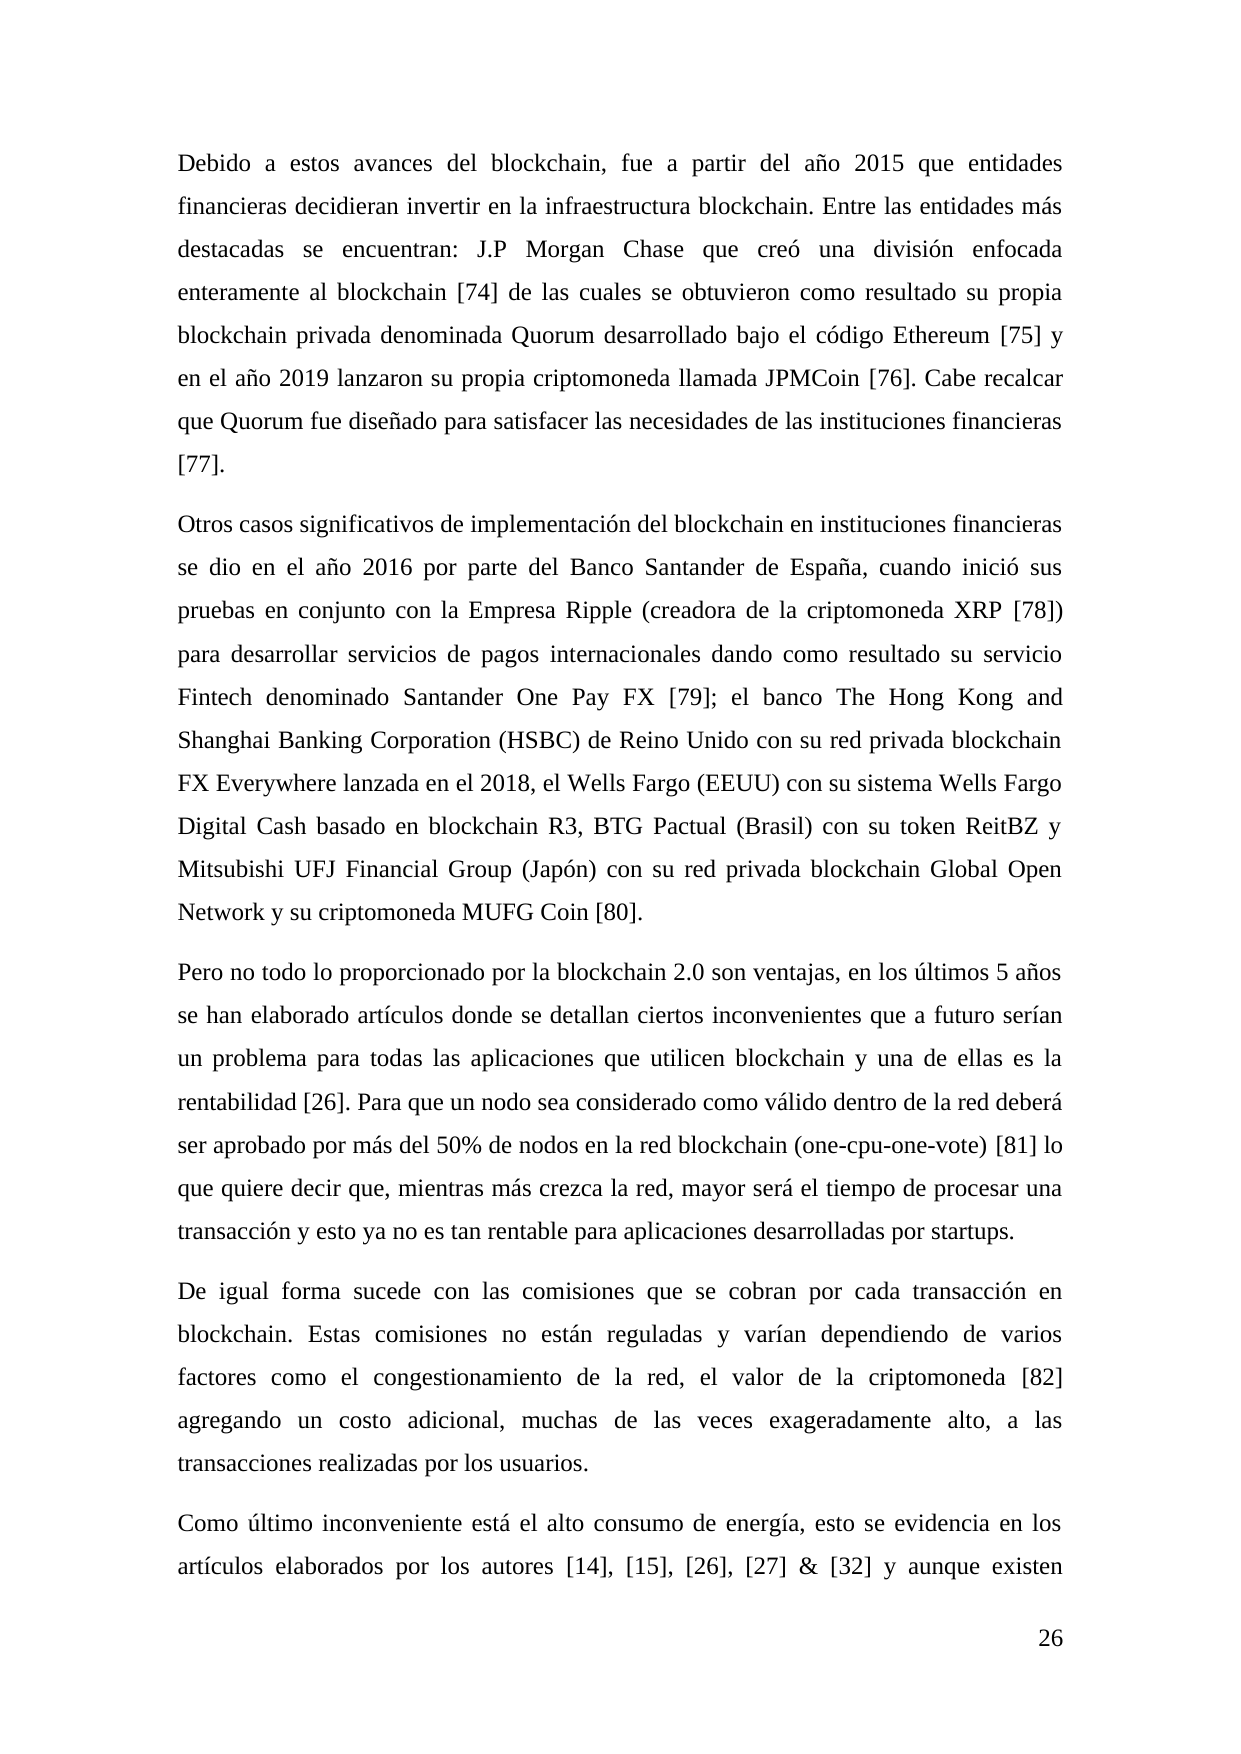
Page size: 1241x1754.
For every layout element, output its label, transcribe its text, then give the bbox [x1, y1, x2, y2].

text Debido a estos avances del blockchain, fue a partir del año 2015 que entidades financieras decidieran invertir en la infraestructura blockchain. Entre las entidades más destacadas se encuentran: J.P Morgan Chase que creó una división enfocada enteramente al blockchain de las cuales se obtuvieron como resultado su propia blockchain privada denominada Quorum desarrollado bajo el código Ethereum y en el año 2019 lanzaron su propia criptomoneda llamada JPMCoin . Cabe recalcar que Quorum fue diseñado para satisfacer las necesidades de las instituciones financieras . [177, 148, 1063, 478]
text Otros casos significativos de implementación del blockchain en instituciones financieras se dio en el año 2016 por parte del Banco Santander de España, cuando inició sus pruebas en conjunto con la Empresa Ripple (creadora de la criptomoneda XRP ) para desarrollar servicios de pagos internacionales dando como resultado su servicio Fintech denominado Santander One Pay FX ; el banco The Hong Kong and Shanghai Banking Corporation (HSBC) de Reino Unido con su red privada blockchain FX Everywhere lanzada en el 2018, el Wells Fargo (EEUU) con su sistema Wells Fargo Digital Cash basado en blockchain R3, BTG Pactual (Brasil) con su token ReitBZ y Mitsubishi UFJ Financial Group (Japón) con su red privada blockchain Global Open Network y su criptomoneda MUFG Coin . [177, 509, 1063, 926]
text De igual forma sucede con las comisiones que se cobran por cada transacción en blockchain. Estas comisiones no están reguladas y varían dependiendo de varios factores como el congestionamiento de la red, el valor de la criptomoneda agregando un costo adicional, muchas de las veces exageradamente alto, a las transacciones realizadas por los usuarios. [177, 1276, 1063, 1477]
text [177, 1508, 1063, 1580]
text Pero no todo lo proporcionado por la blockchain 2.0 son ventajas, en los últimos 5 años se han elaborado artículos donde se detallan ciertos inconvenientes que a futuro serían un problema para todas las aplicaciones que utilicen blockchain y una de ellas es la rentabilidad . Para que un nodo sea considerado como válido dentro de la red deberá ser aprobado por más del 50% de nodos en la red blockchain (one-cpu-one-vote) lo que quiere decir que, mientras más crezca la red, mayor será el tiempo de procesar una transacción y esto ya no es tan rentable para aplicaciones desarrolladas por startups. [177, 957, 1063, 1245]
